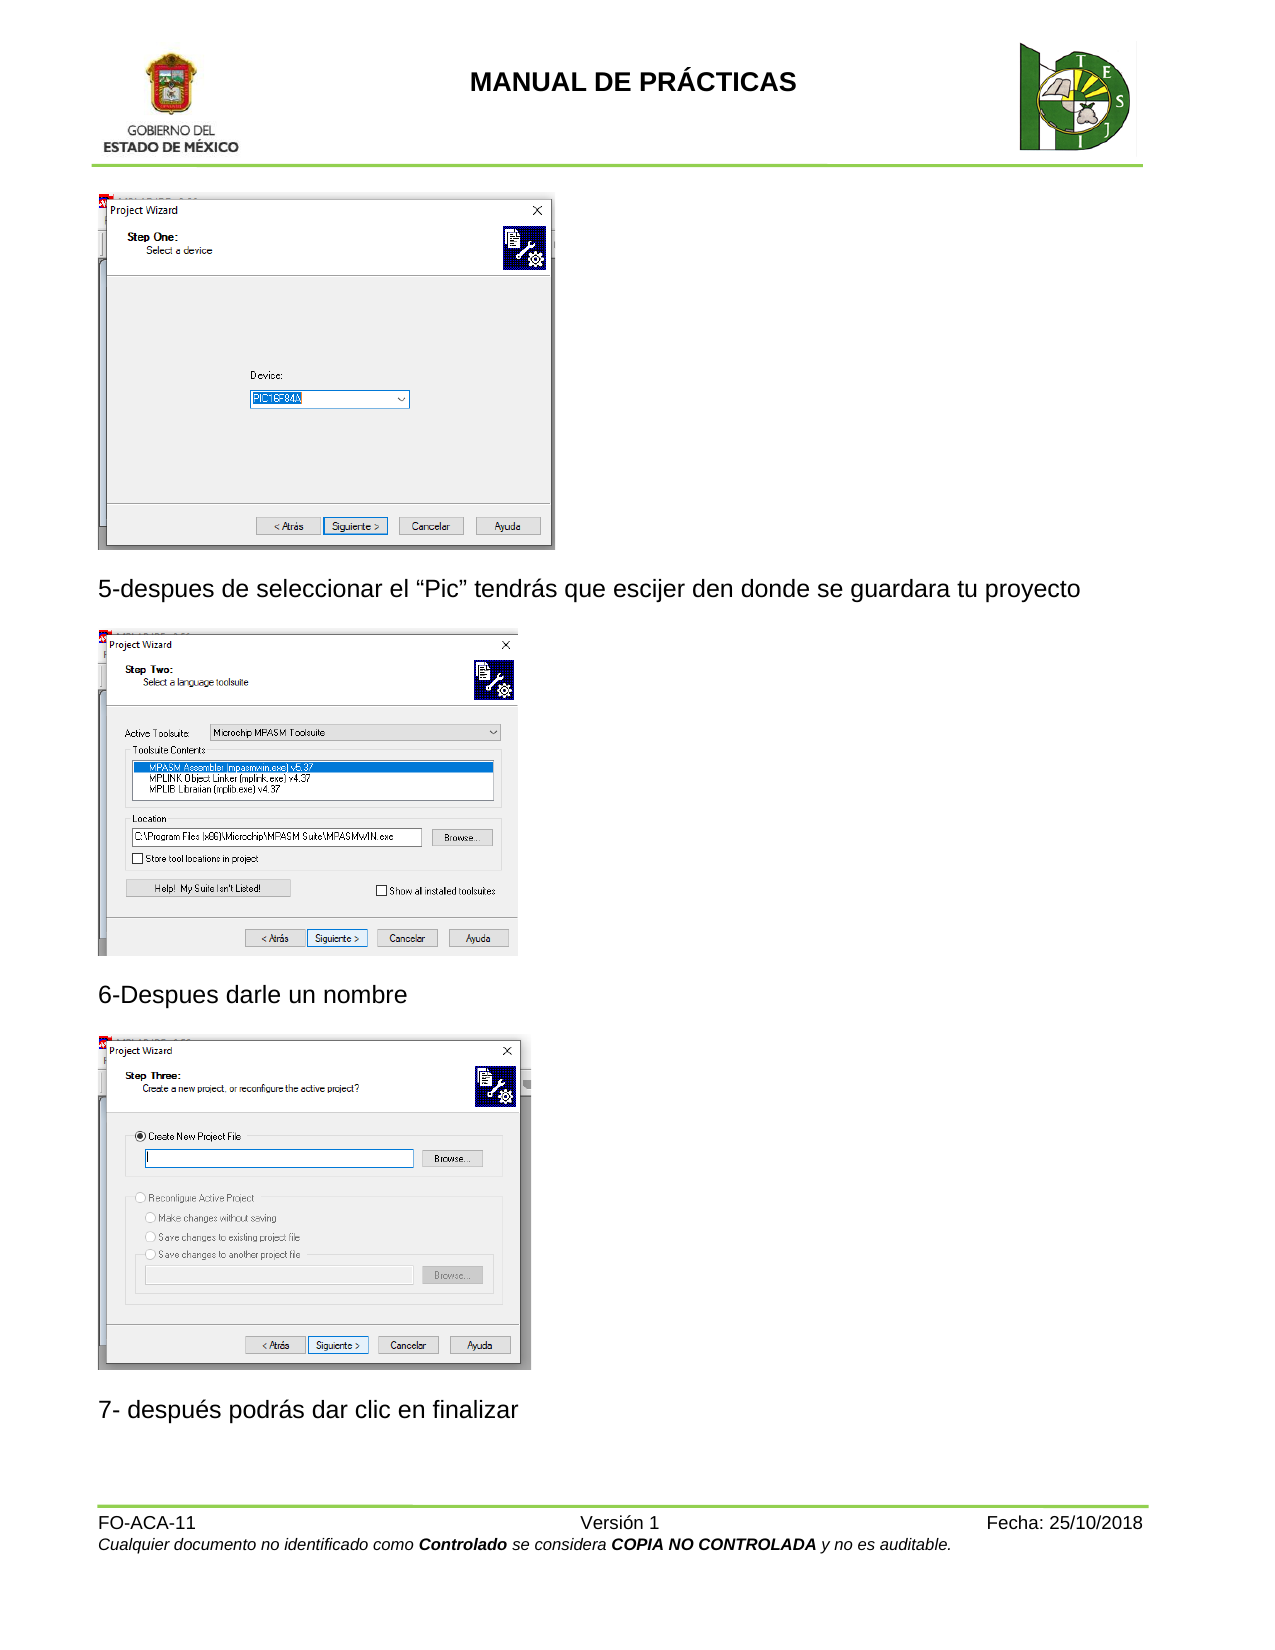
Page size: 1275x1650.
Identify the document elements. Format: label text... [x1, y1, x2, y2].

text 6-Despues darle un nombre [98, 980, 1183, 1009]
picture [97, 192, 555, 550]
picture [97, 628, 518, 956]
text 7- después podrás dar clic en finalizar [98, 1395, 1183, 1423]
picture [1018, 41, 1137, 157]
picture [97, 1034, 532, 1370]
picture [95, 42, 241, 161]
text 5-despues de seleccionar el “Pic” tendrás que escijer den donde se guardara tu proyecto [98, 574, 1183, 603]
